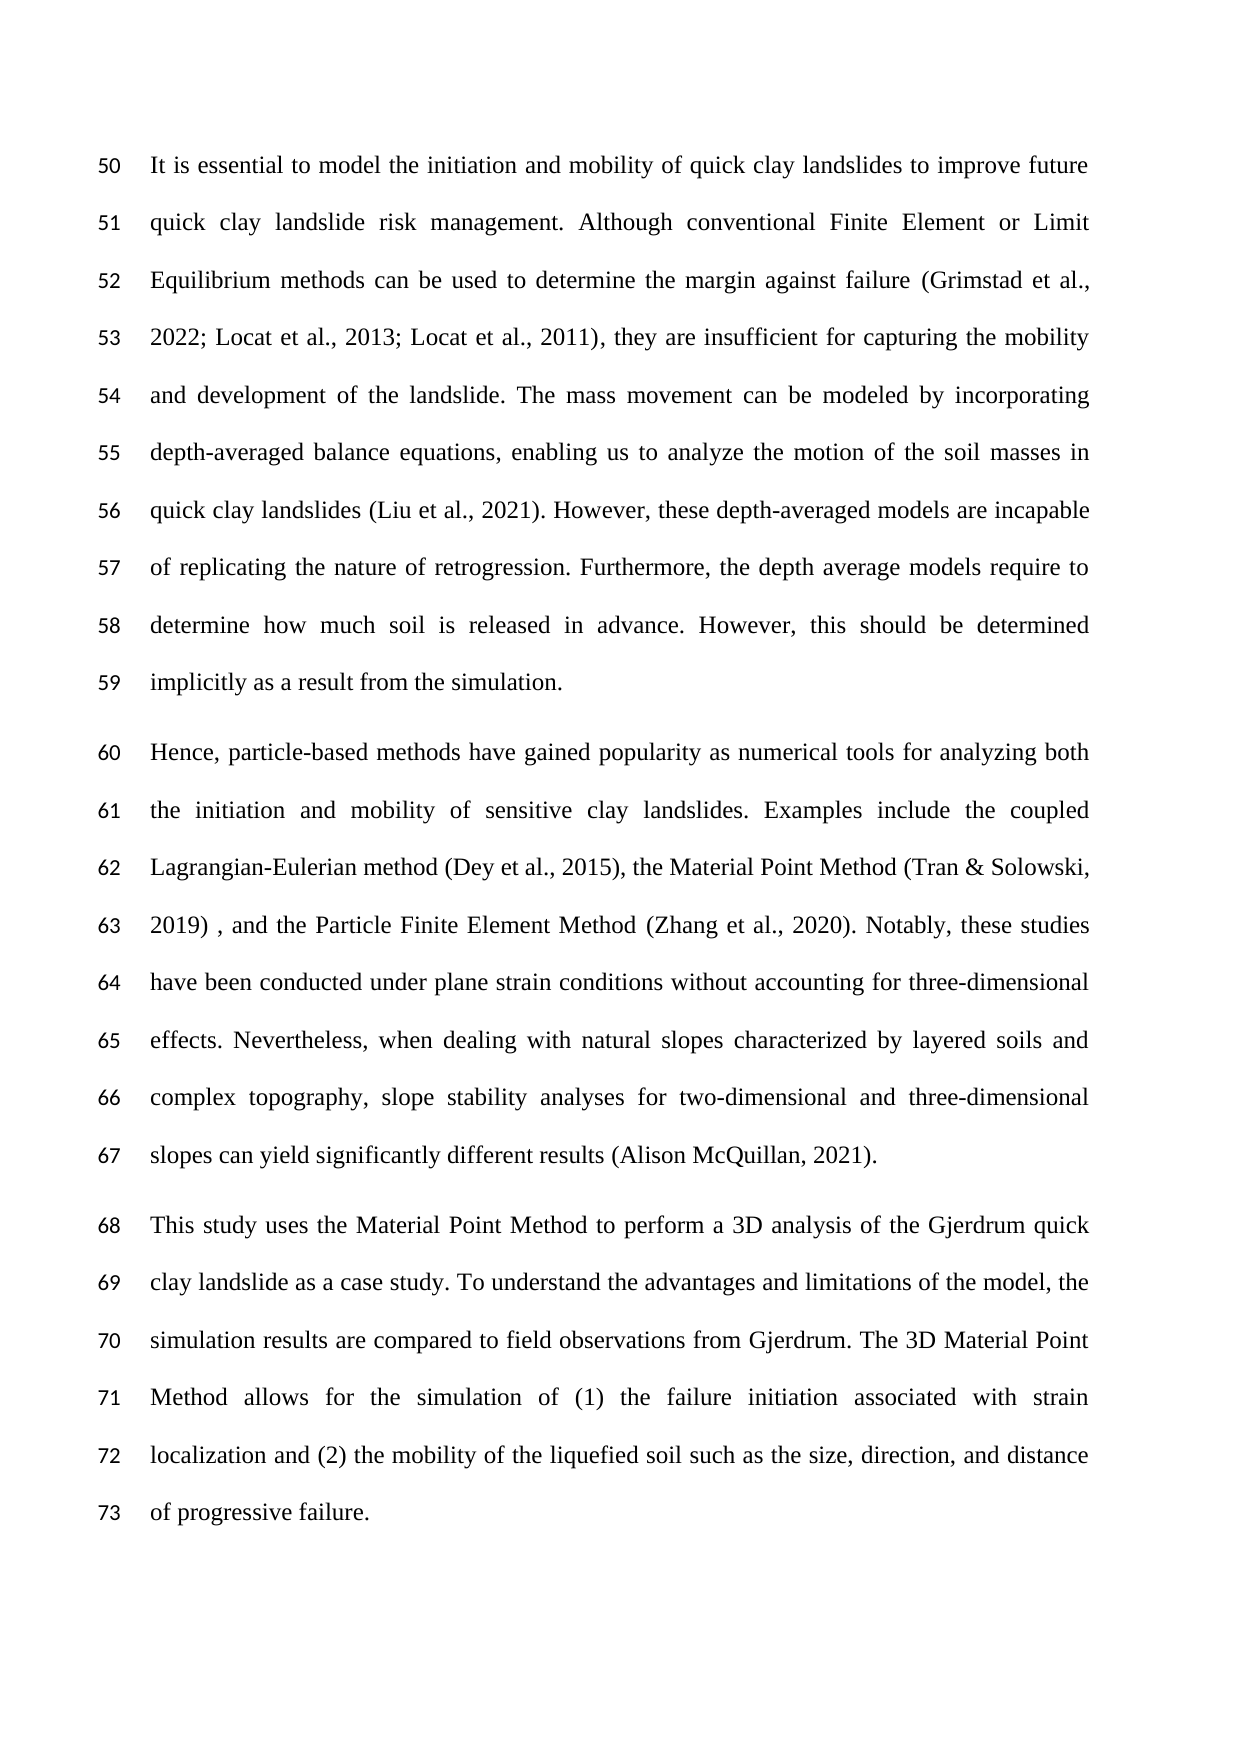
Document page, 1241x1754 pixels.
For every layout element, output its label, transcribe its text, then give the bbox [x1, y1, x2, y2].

text This study uses the Material Point Method to perform a 3D analysis of the Gjerdrum quick clay landslide as a case study. To understand the advantages and limitations of the model, the simulation results are compared to field observations from Gjerdrum. The 3D Material Point Method allows for the simulation of (1) the failure initiation associated with strain localization and (2) the mobility of the liquefied soil such as the size, direction, and distance of progressive failure. [150, 1210, 1090, 1526]
text It is essential to model the initiation and mobility of quick clay landslides to improve future quick clay landslide risk management. Although conventional Finite Element or Limit Equilibrium methods can be used to determine the margin against failure (Grimstad et al., 2022; Locat et al., 2013; Locat et al., 2011), they are insufficient for capturing the mobility and development of the landslide. The mass movement can be modeled by incorporating depth-averaged balance equations, enabling us to analyze the motion of the soil masses in quick clay landslides (Liu et al., 2021). However, these depth-averaged models are incapable of replicating the nature of retrogression. Furthermore, the depth average models require to determine how much soil is released in advance. However, this should be determined implicitly as a result from the simulation. [150, 150, 1090, 696]
text Hence, particle-based methods have gained popularity as numerical tools for analyzing both the initiation and mobility of sensitive clay landslides. Examples include the coupled Lagrangian-Eulerian method (Dey et al., 2015), the Material Point Method (Tran & Solowski, 2019) , and the Particle Finite Element Method (Zhang et al., 2020). Notably, these studies have been conducted under plane strain conditions without accounting for three-dimensional effects. Nevertheless, when dealing with natural slopes characterized by layered soils and complex topography, slope stability analyses for two-dimensional and three-dimensional slopes can yield significantly different results (Alison McQuillan, 2021). [150, 737, 1090, 1169]
